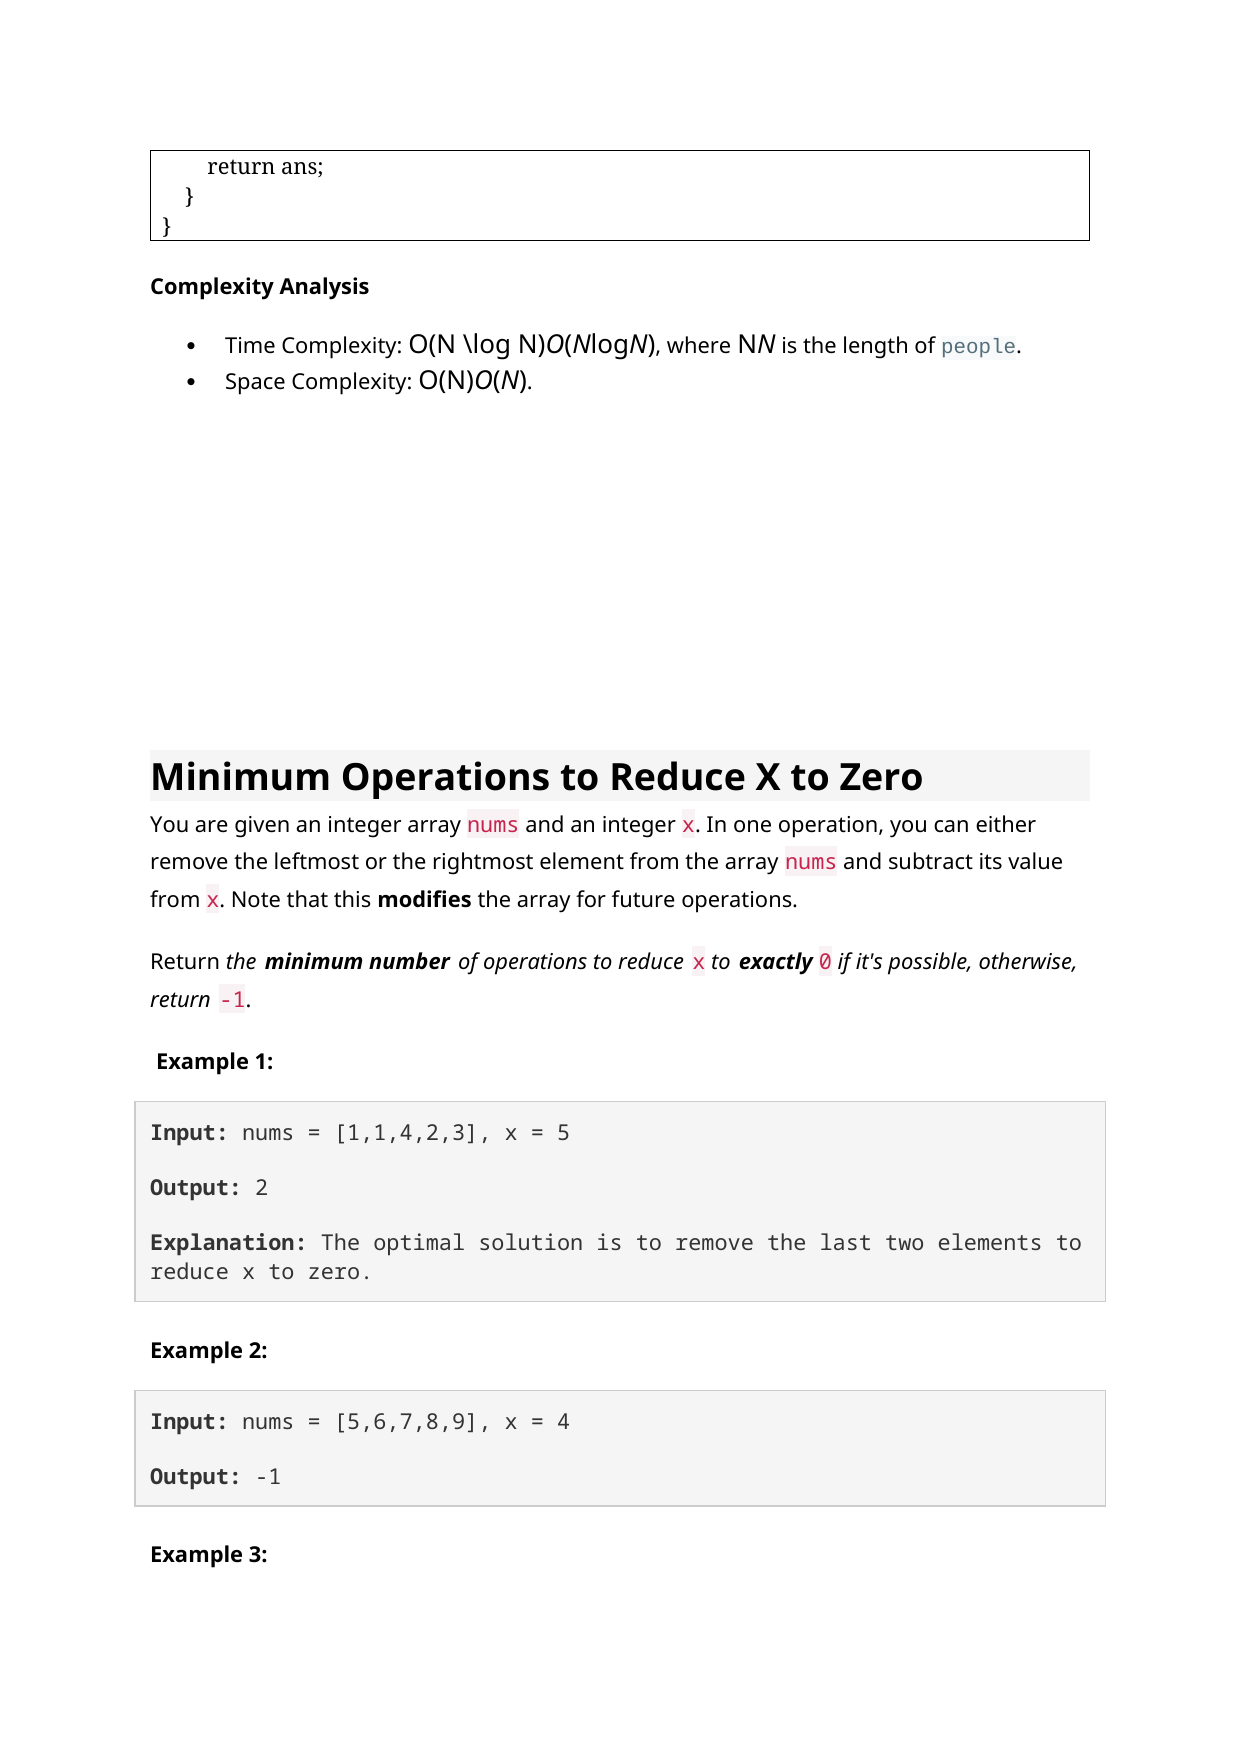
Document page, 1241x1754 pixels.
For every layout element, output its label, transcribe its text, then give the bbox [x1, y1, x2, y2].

list Space Complexity: O(N)O(N). [187, 362, 1090, 397]
text Example 3: [150, 1532, 1090, 1569]
text Input: nums = [1,1,4,2,3], x = 5 [136, 1102, 1105, 1147]
text Output: 2 [136, 1156, 1105, 1202]
text You are given an integer array nums and an integer x. In one operation, you can either remove the leftmost or the rightmost element from the array nums and subtract its value from x. Note that this modifies the array for future operations. [150, 801, 1090, 913]
text Explanation: The optimal solution is to remove the last two elements to reduce x to zero. [136, 1210, 1105, 1301]
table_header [151, 151, 1089, 240]
text Example 1: [150, 1038, 1090, 1076]
text Complexity Analysis [150, 271, 1090, 301]
text Return the minimum number of operations to reduce x to exactly 0 if it's possible, otherwise, return -1. [150, 938, 1090, 1013]
text Example 2: [150, 1327, 1090, 1365]
text Minimum Operations to Reduce X to Zero [150, 750, 1090, 801]
list Time Complexity: O(N \log N)O(NlogN), where NN is the length of people. [187, 326, 1090, 362]
text Input: nums = [5,6,7,8,9], x = 4 [136, 1391, 1105, 1436]
text Output: -1 [136, 1444, 1105, 1505]
